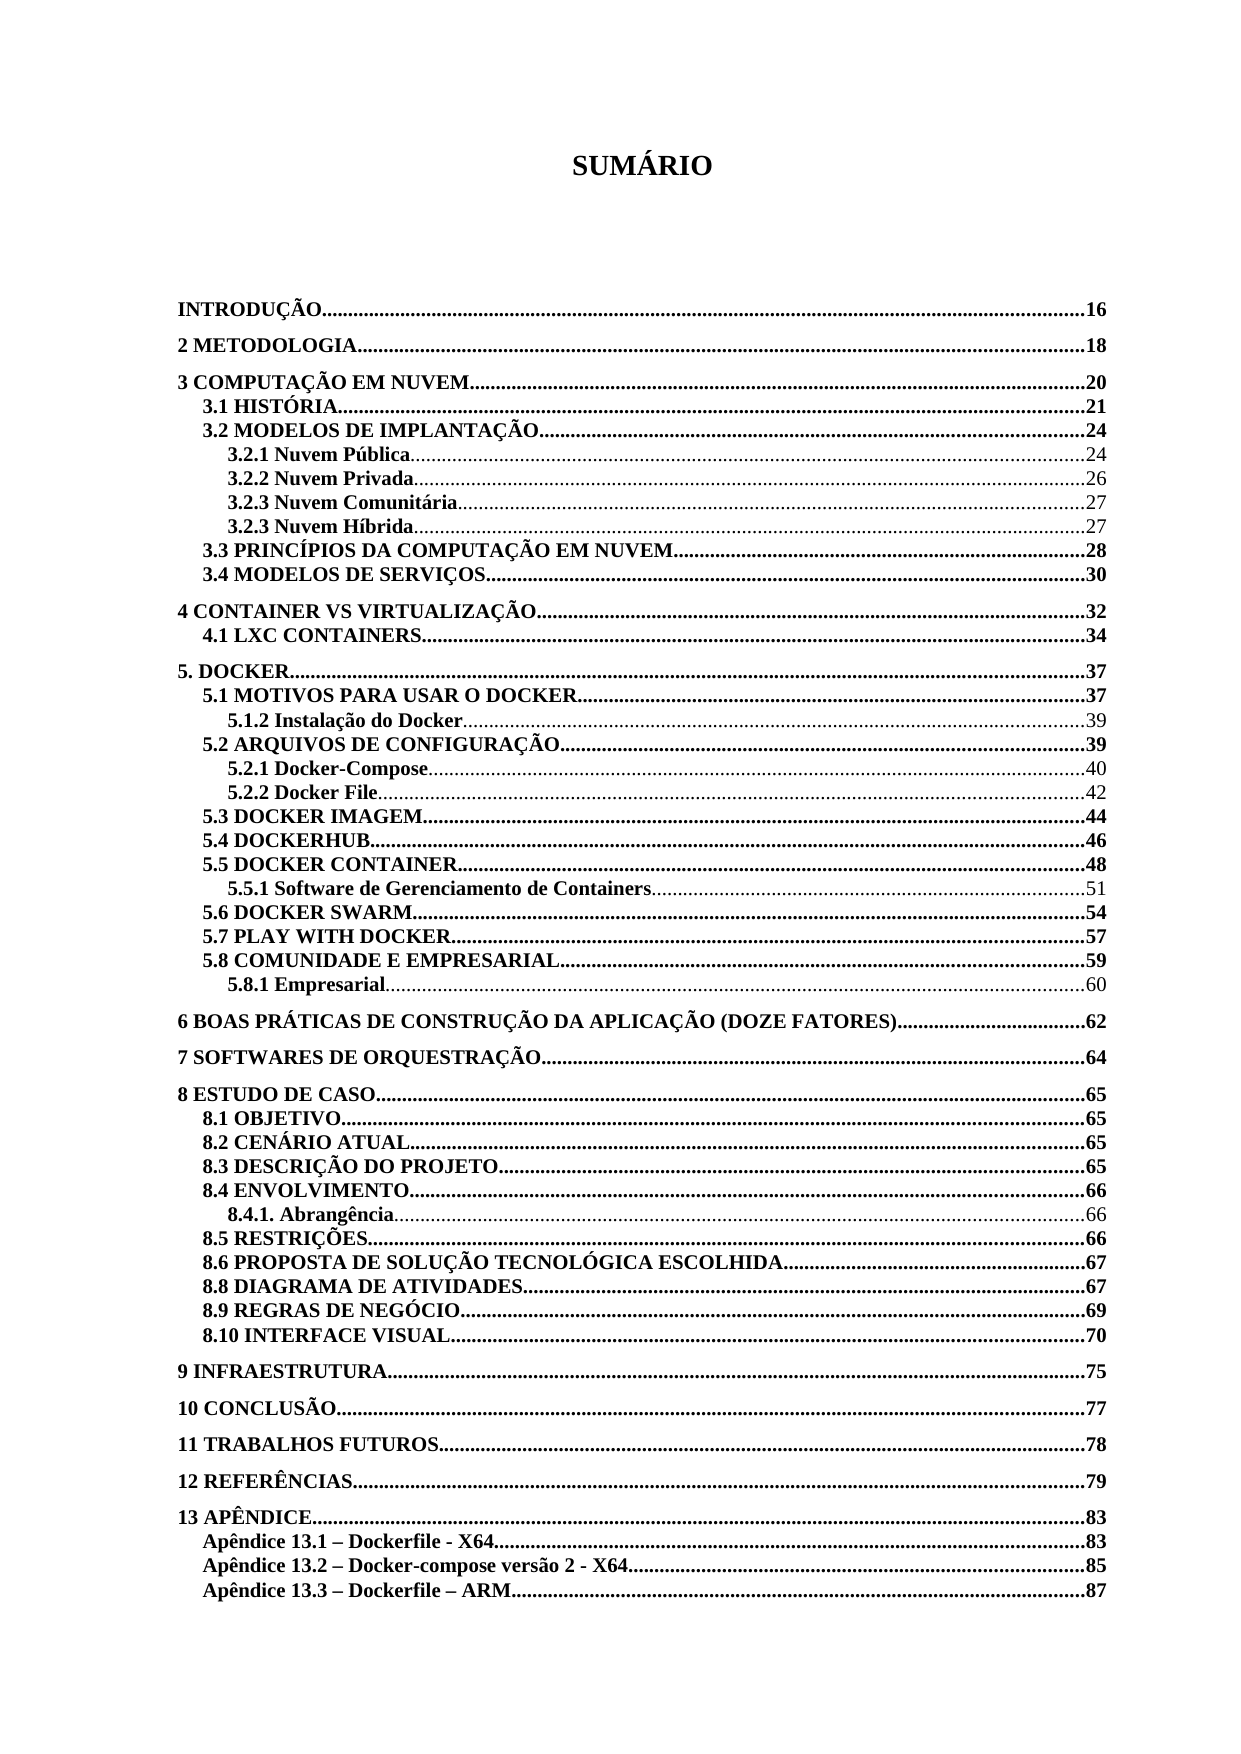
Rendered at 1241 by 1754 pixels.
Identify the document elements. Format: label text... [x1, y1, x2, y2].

text SUMÁRIO [177, 148, 1107, 181]
